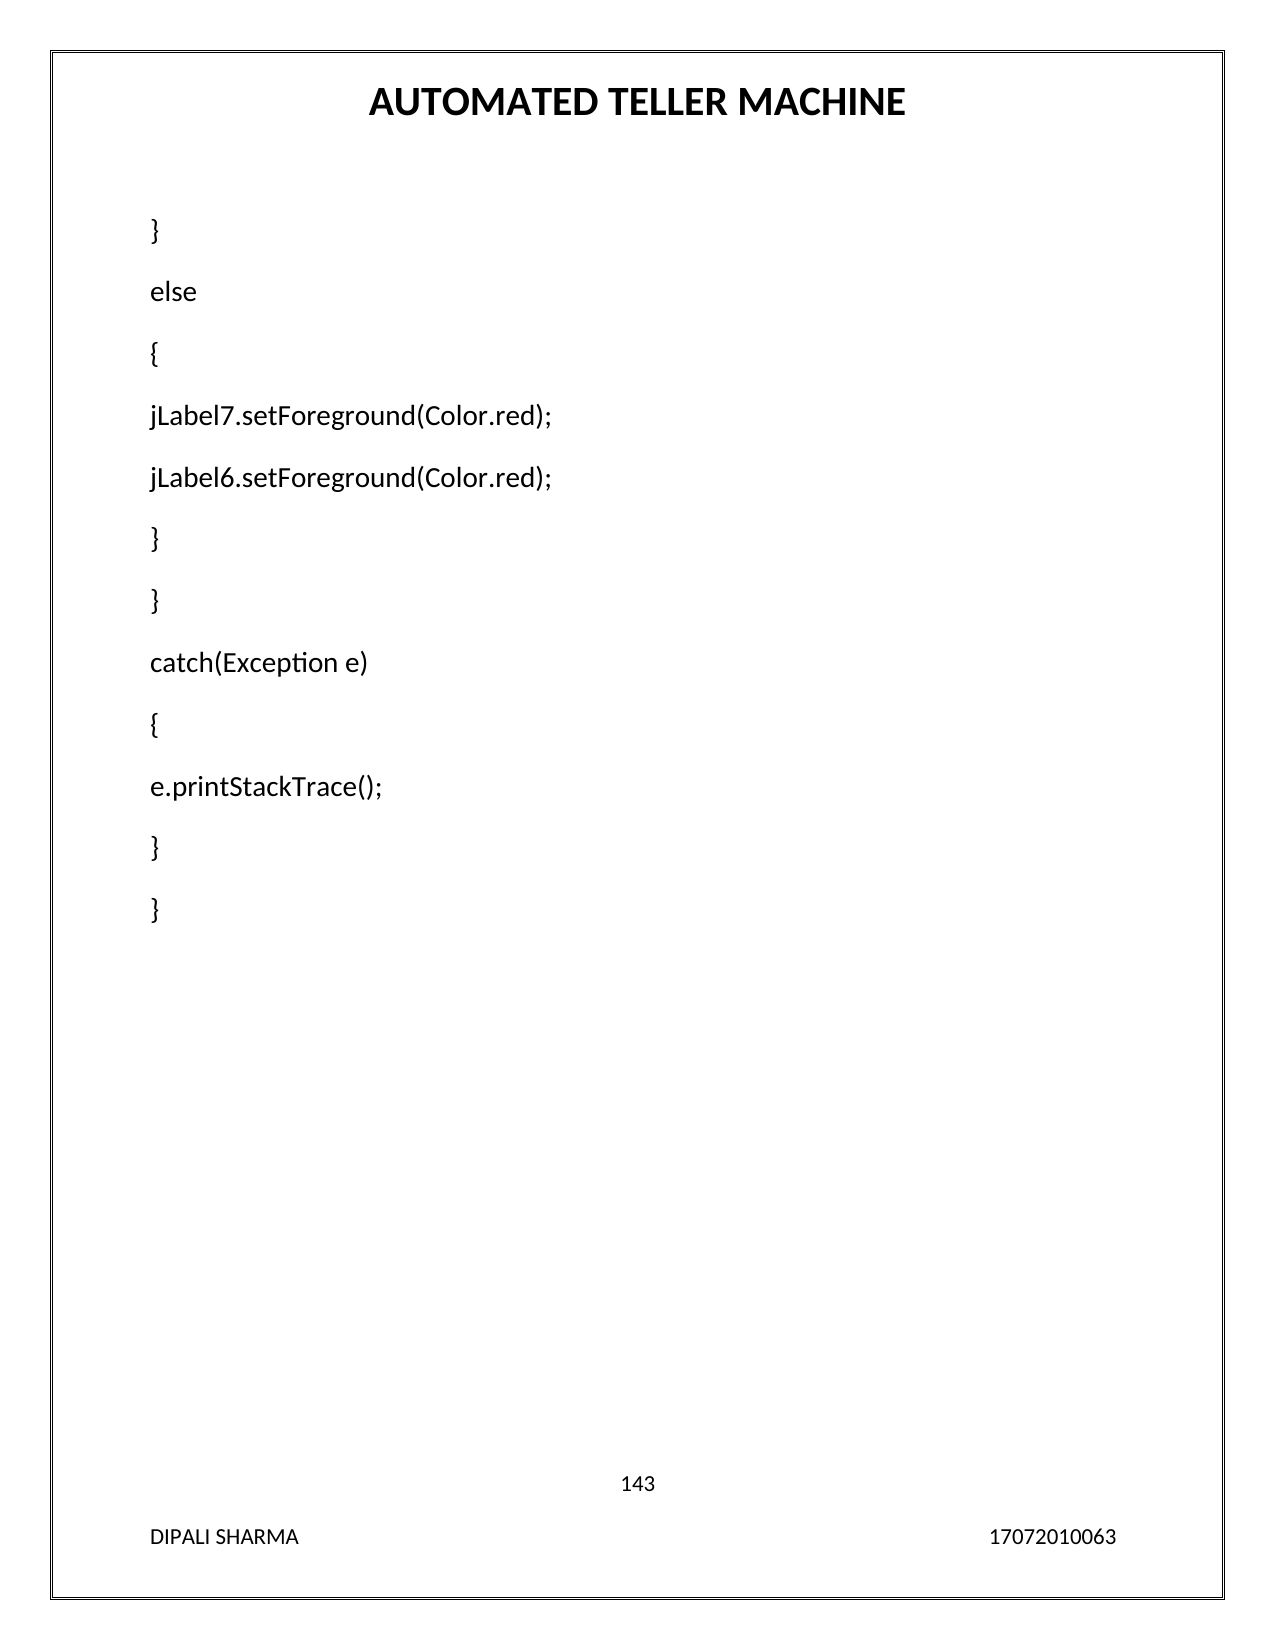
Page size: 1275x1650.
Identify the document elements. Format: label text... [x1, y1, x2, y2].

text } [150, 212, 1125, 247]
text { [150, 335, 1125, 371]
text jLabel7.setForeground(Color.red); [150, 397, 1125, 433]
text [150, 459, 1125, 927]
text else [150, 273, 1125, 309]
